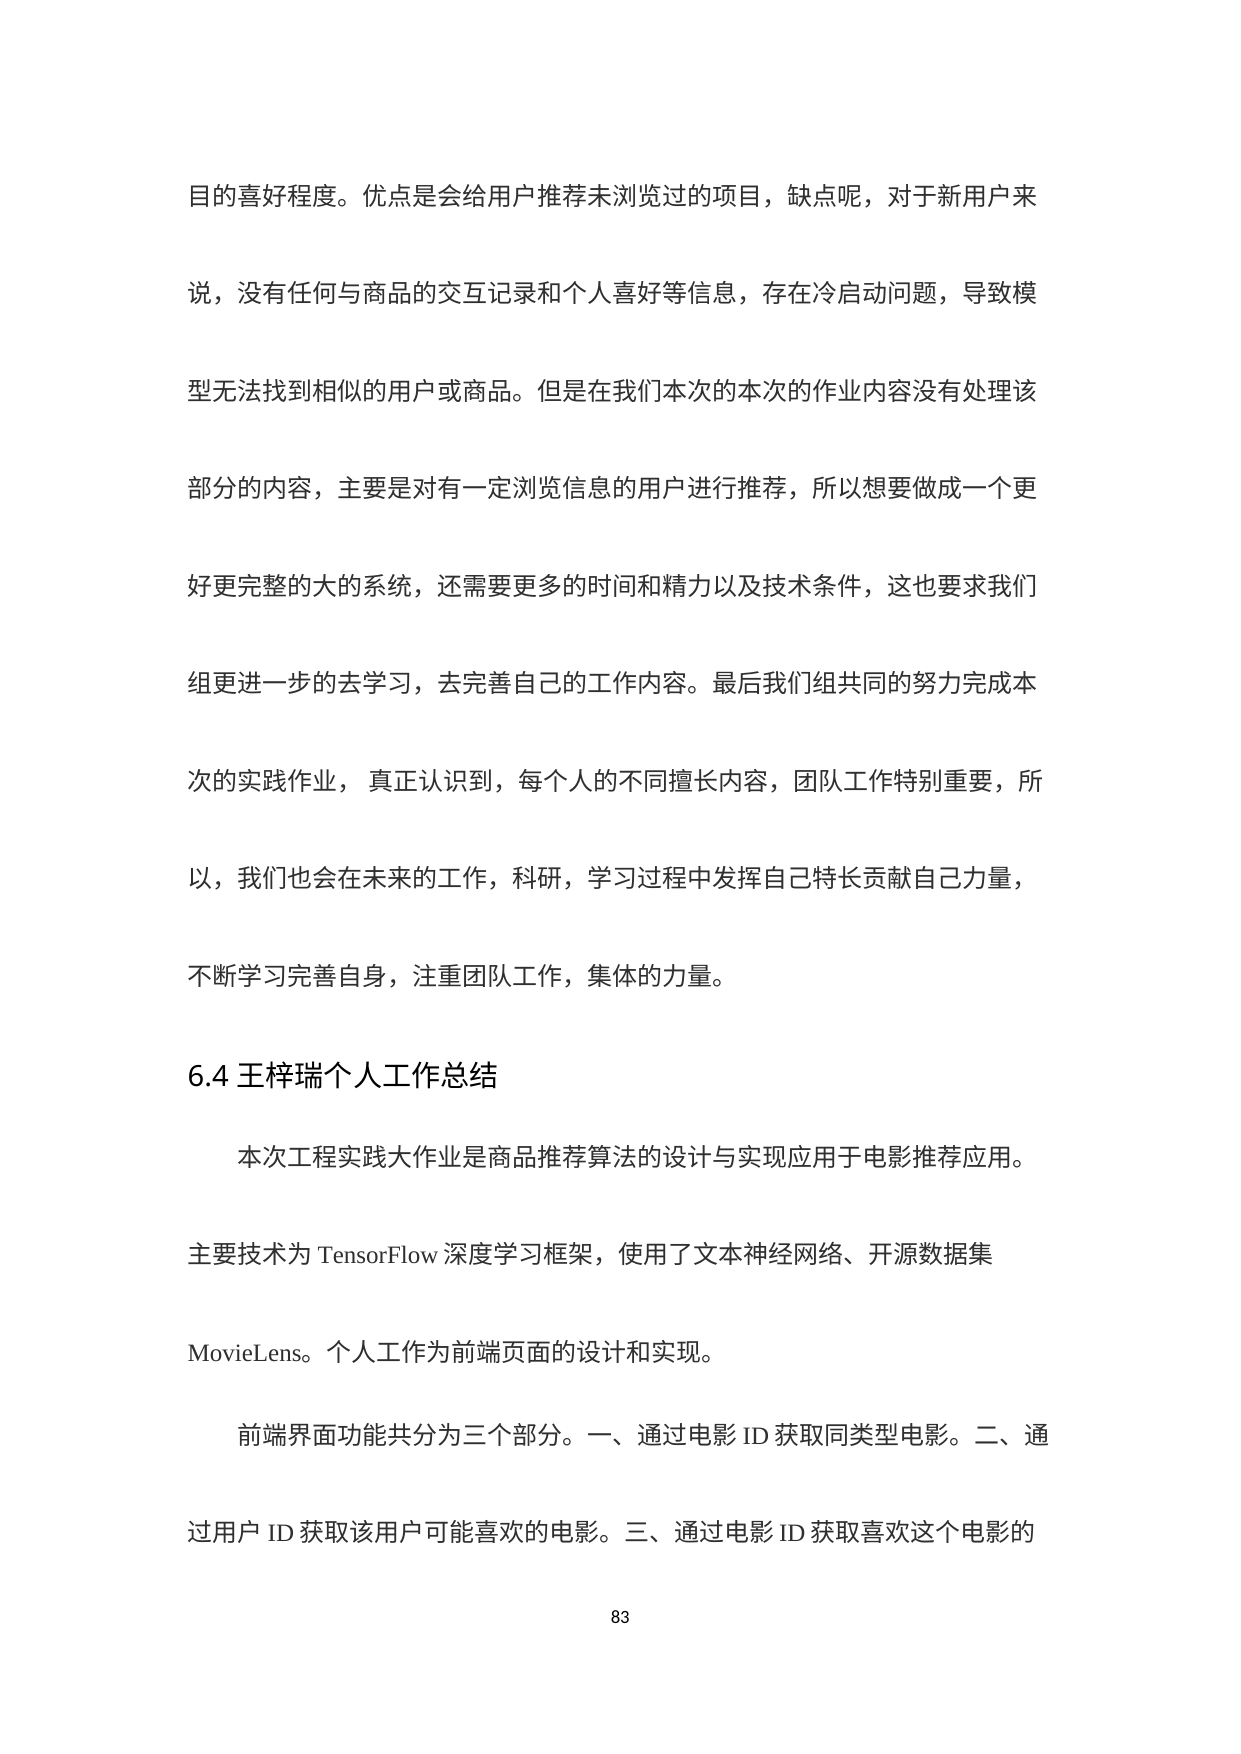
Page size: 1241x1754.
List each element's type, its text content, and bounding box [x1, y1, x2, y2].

subtitle 6.4 王梓瑞个人工作总结 [187, 1041, 1053, 1106]
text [187, 162, 1053, 1007]
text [187, 1401, 1053, 1563]
text 本次工程实践大作业是商品推荐算法的设计与实现应用于电影推荐应用。主要技术为TensorFlow深度学习框架，使用了文本神经网络、开源数据集MovieLens。个人工作为前端页面的设计和实现。 [187, 1123, 1053, 1383]
